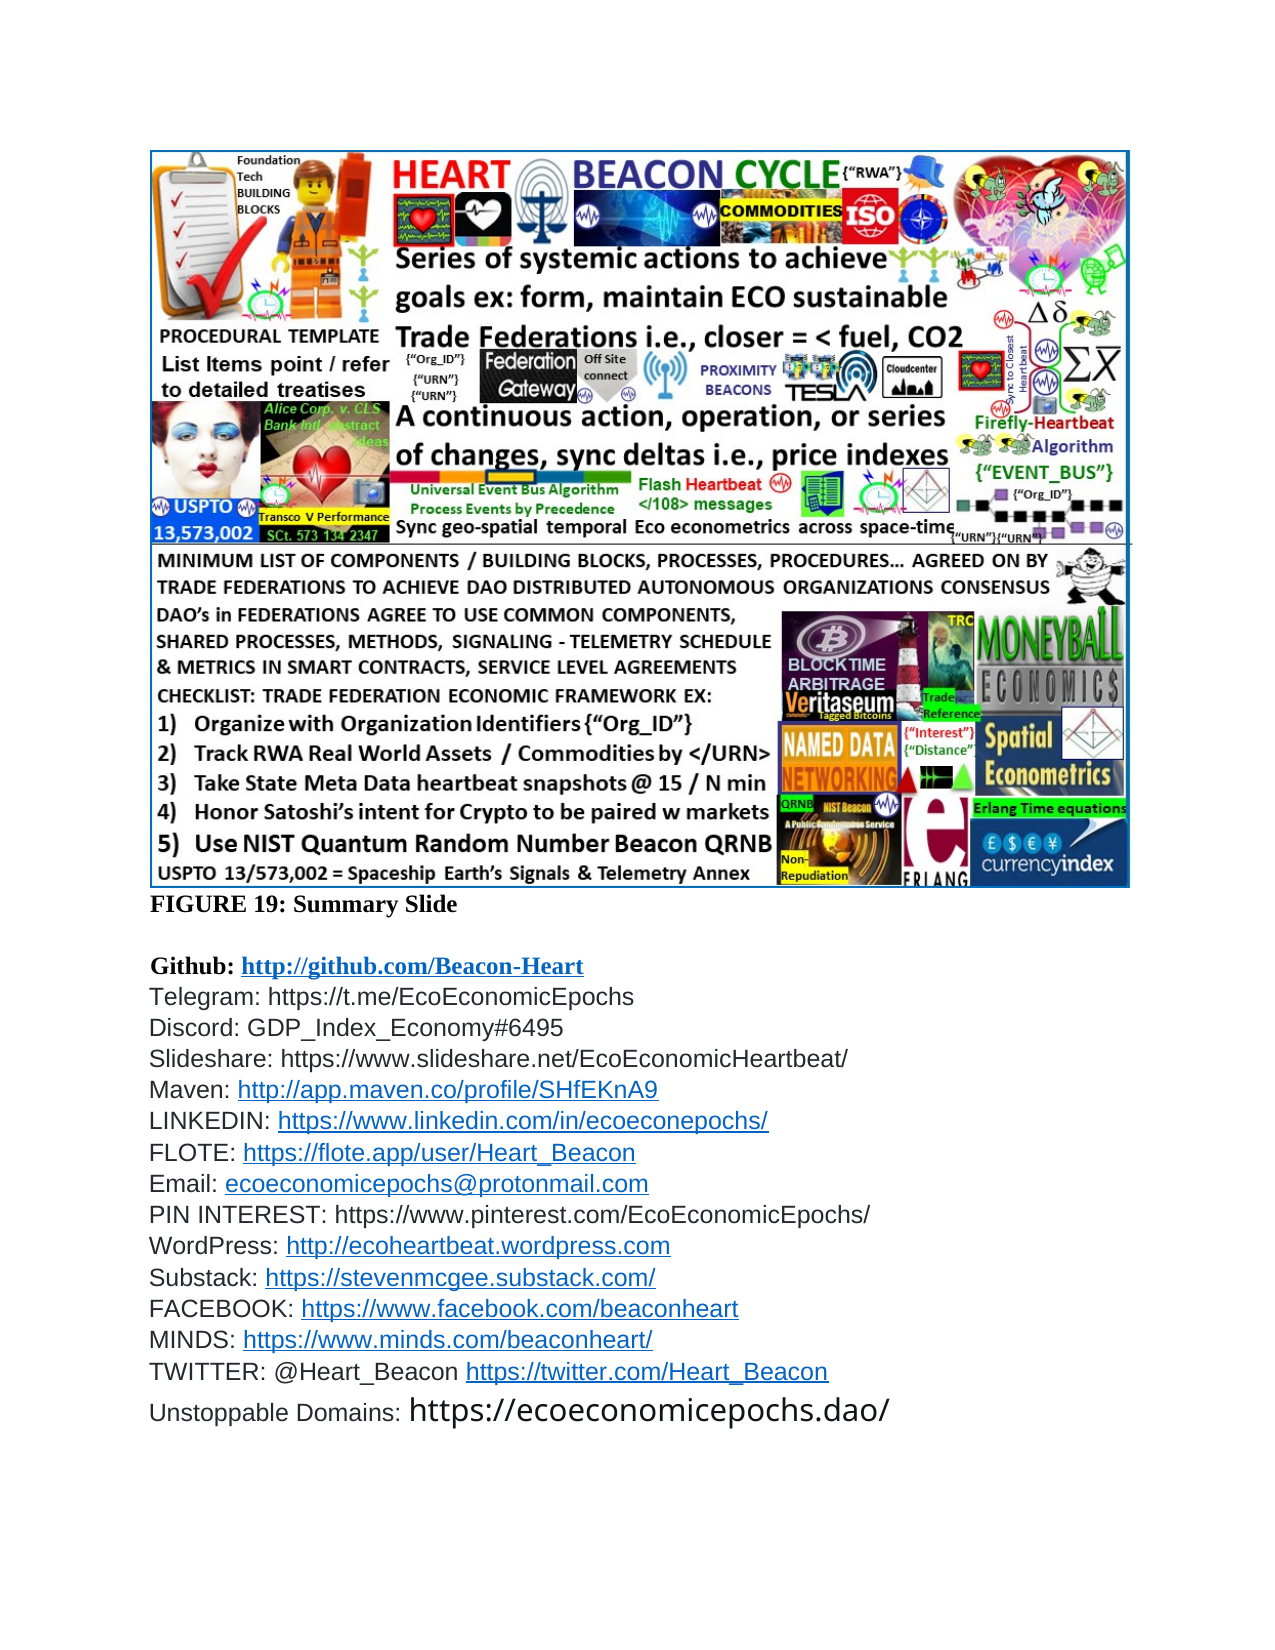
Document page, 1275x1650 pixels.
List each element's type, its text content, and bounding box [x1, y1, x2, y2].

picture [150, 150, 1133, 888]
text FACEBOOK: https://www.facebook.com/beaconheart [148, 1294, 1132, 1323]
text TWITTER: @Heart_Beacon https://twitter.com/Heart_Beacon [148, 1357, 1132, 1385]
text Discord: GDP_Index_Economy#6495 [148, 1013, 1132, 1041]
text PIN INTEREST: https://www.pinterest.com/EcoEconomicEpochs/ [148, 1200, 1132, 1229]
text Substack: https://stevenmcgee.substack.com/ [148, 1262, 1132, 1291]
text FLOTE: https://flote.app/user/Heart_Beacon [148, 1138, 1132, 1166]
text Slideshare: https://www.slideshare.net/EcoEconomicHeartbeat/ [148, 1043, 1132, 1072]
text WordPress: http://ecoheartbeat.wordpress.com [148, 1231, 1132, 1260]
text Github: http://github.com/Beacon-Heart [150, 951, 1132, 979]
text MINDS: https://www.minds.com/beaconheart/ [148, 1325, 1132, 1354]
text Maven: http://app.maven.co/profile/SHfEKnA9 [148, 1075, 1132, 1104]
text Unstoppable Domains: https://ecoeconomicepochs.dao/ [148, 1388, 1017, 1431]
text LINKEDIN: https://www.linkedin.com/in/ecoeconepochs/ [148, 1106, 1132, 1135]
text Telegram: https://t.me/EcoEconomicEpochs [148, 982, 1132, 1011]
text Email: ecoeconomicepochs@protonmail.com [148, 1169, 1132, 1198]
text FIGURE 19: Summary Slide [150, 889, 1132, 918]
